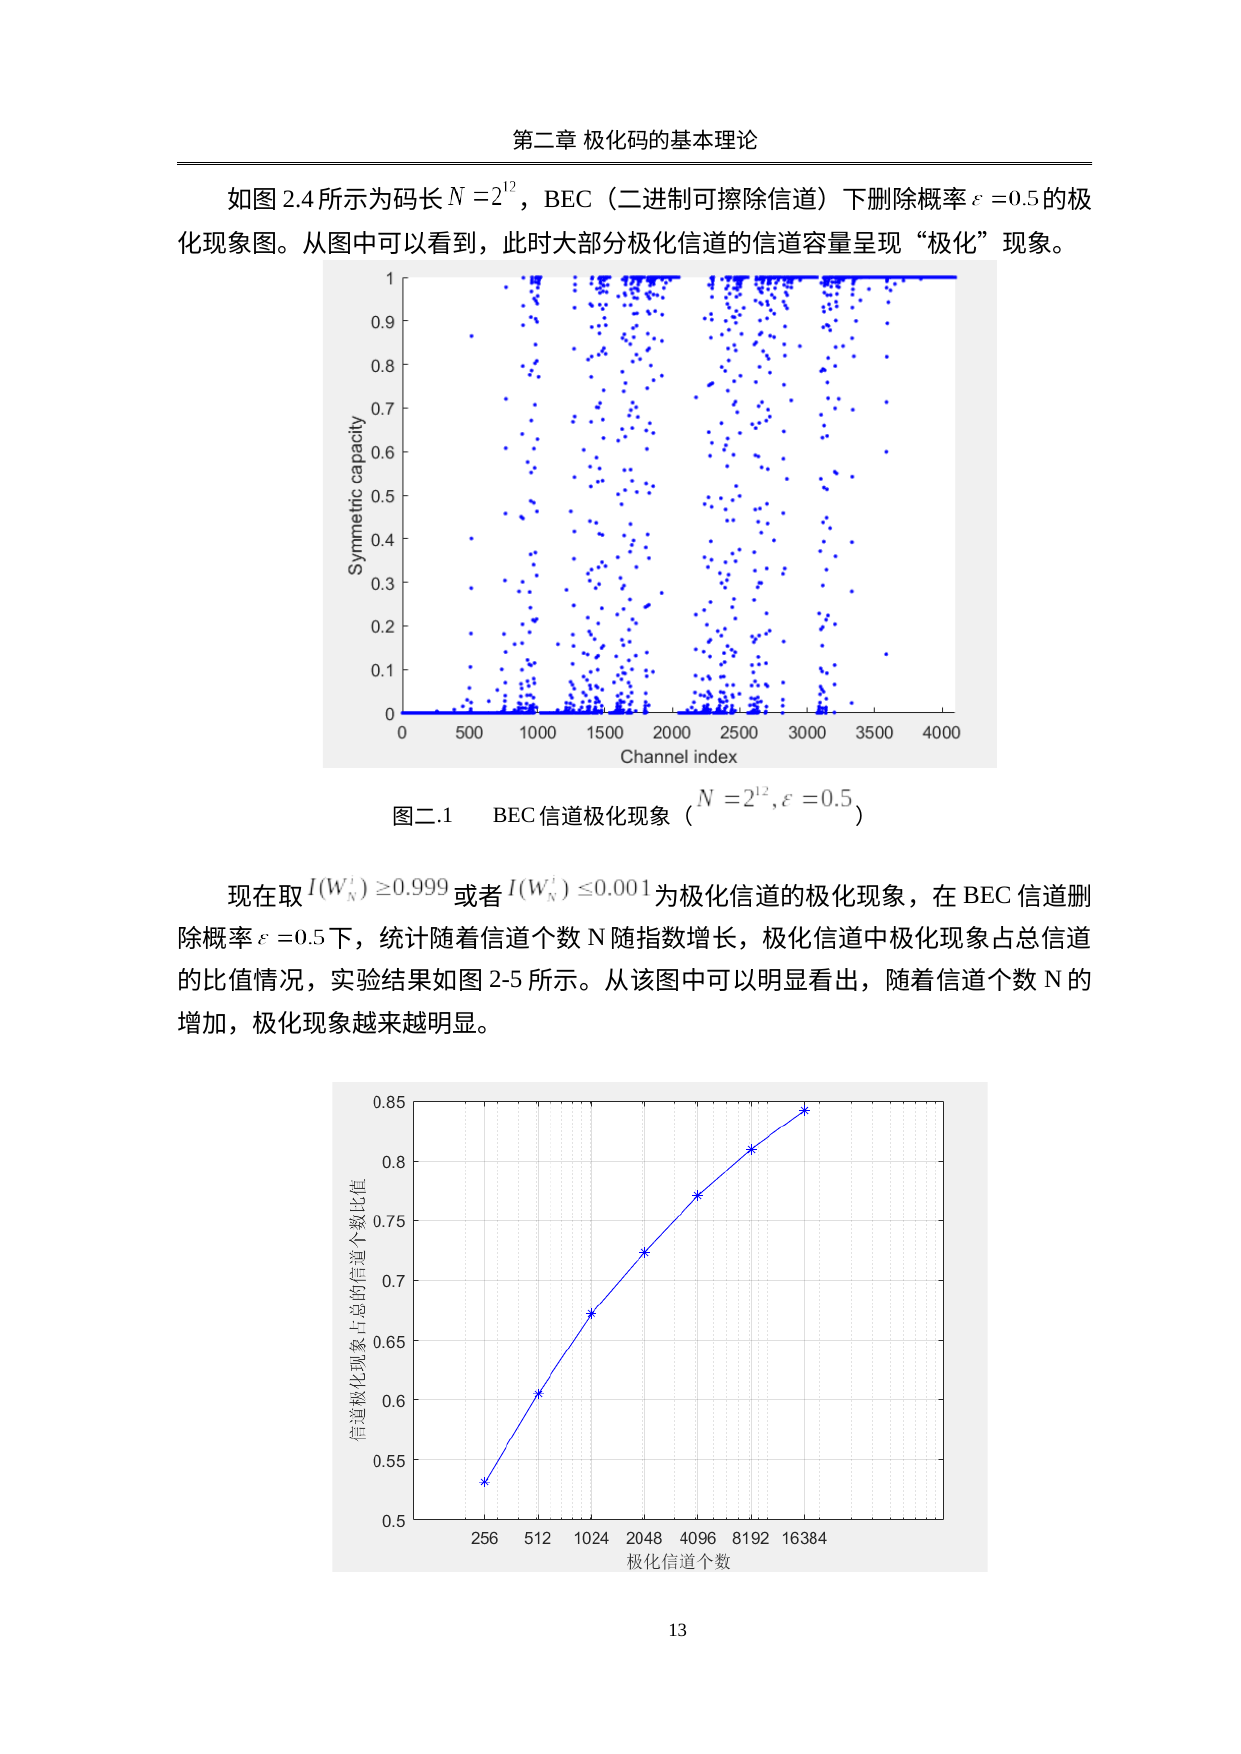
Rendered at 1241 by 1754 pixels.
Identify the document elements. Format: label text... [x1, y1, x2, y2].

list BEC信道极化现象（） [177, 780, 1092, 849]
text 现在取或者为极化信道的极化现象，在BEC信道删除概率下，统计随着信道个数N随指数增长，极化信道中极化现象占总信道的比值情况，实验结果如图2-5所示。从该图中可以明显看出，随着信道个数N的增加，极化现象越来越明显。 [177, 874, 1092, 1041]
text 如图2.4所示为码长，BEC（二进制可擦除信道）下删除概率的极化现象图。从图中可以看到，此时大部分极化信道的信道容量呈现“极化”现象。 [177, 177, 1092, 261]
